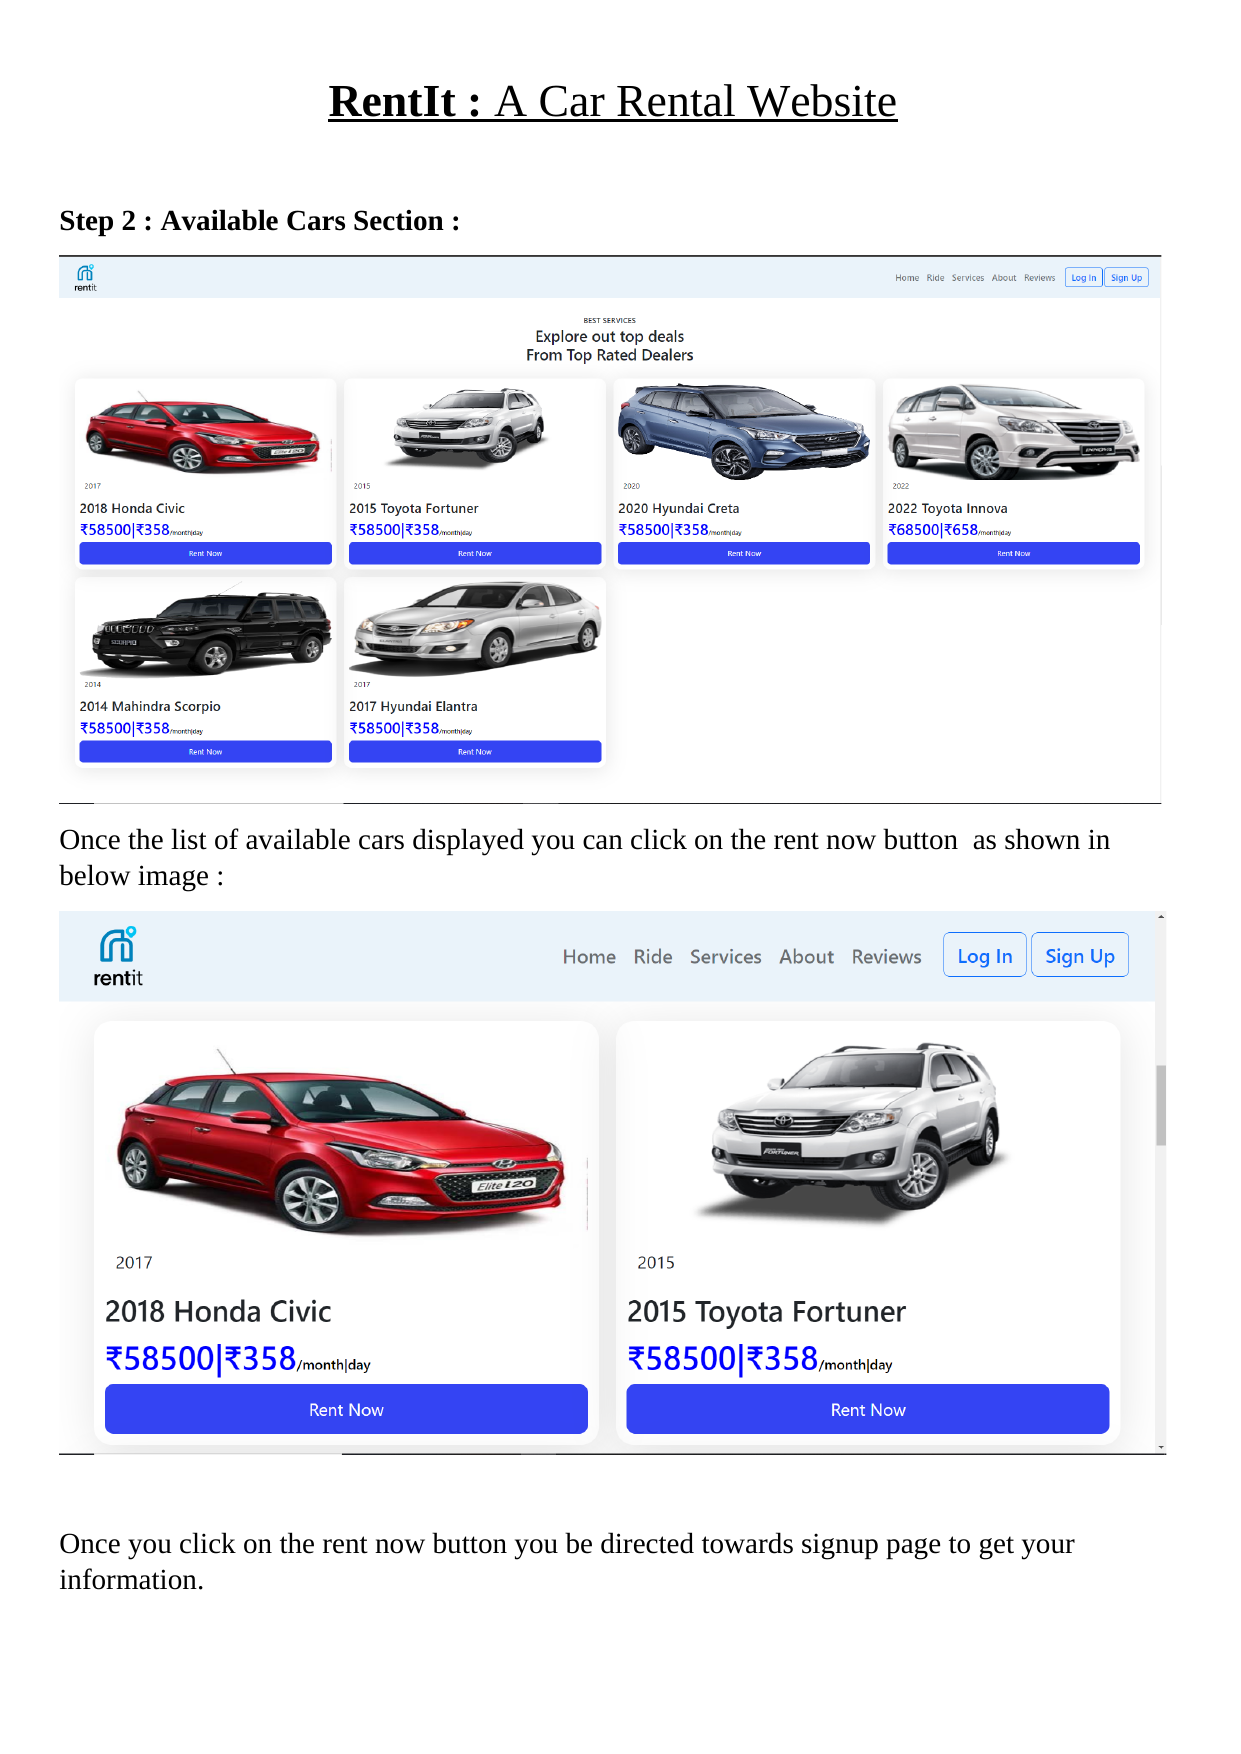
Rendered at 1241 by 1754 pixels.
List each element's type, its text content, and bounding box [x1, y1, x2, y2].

text Once the list of available cars displayed you can click on the rent now button as shown in below image : [59, 822, 1167, 892]
picture [59, 911, 1167, 1455]
text Step 2 : Available Cars Section : [59, 203, 1167, 236]
text Once you click on the rent now button you be directed towards signup page to get your information. [59, 1526, 1167, 1596]
picture [59, 255, 1162, 804]
